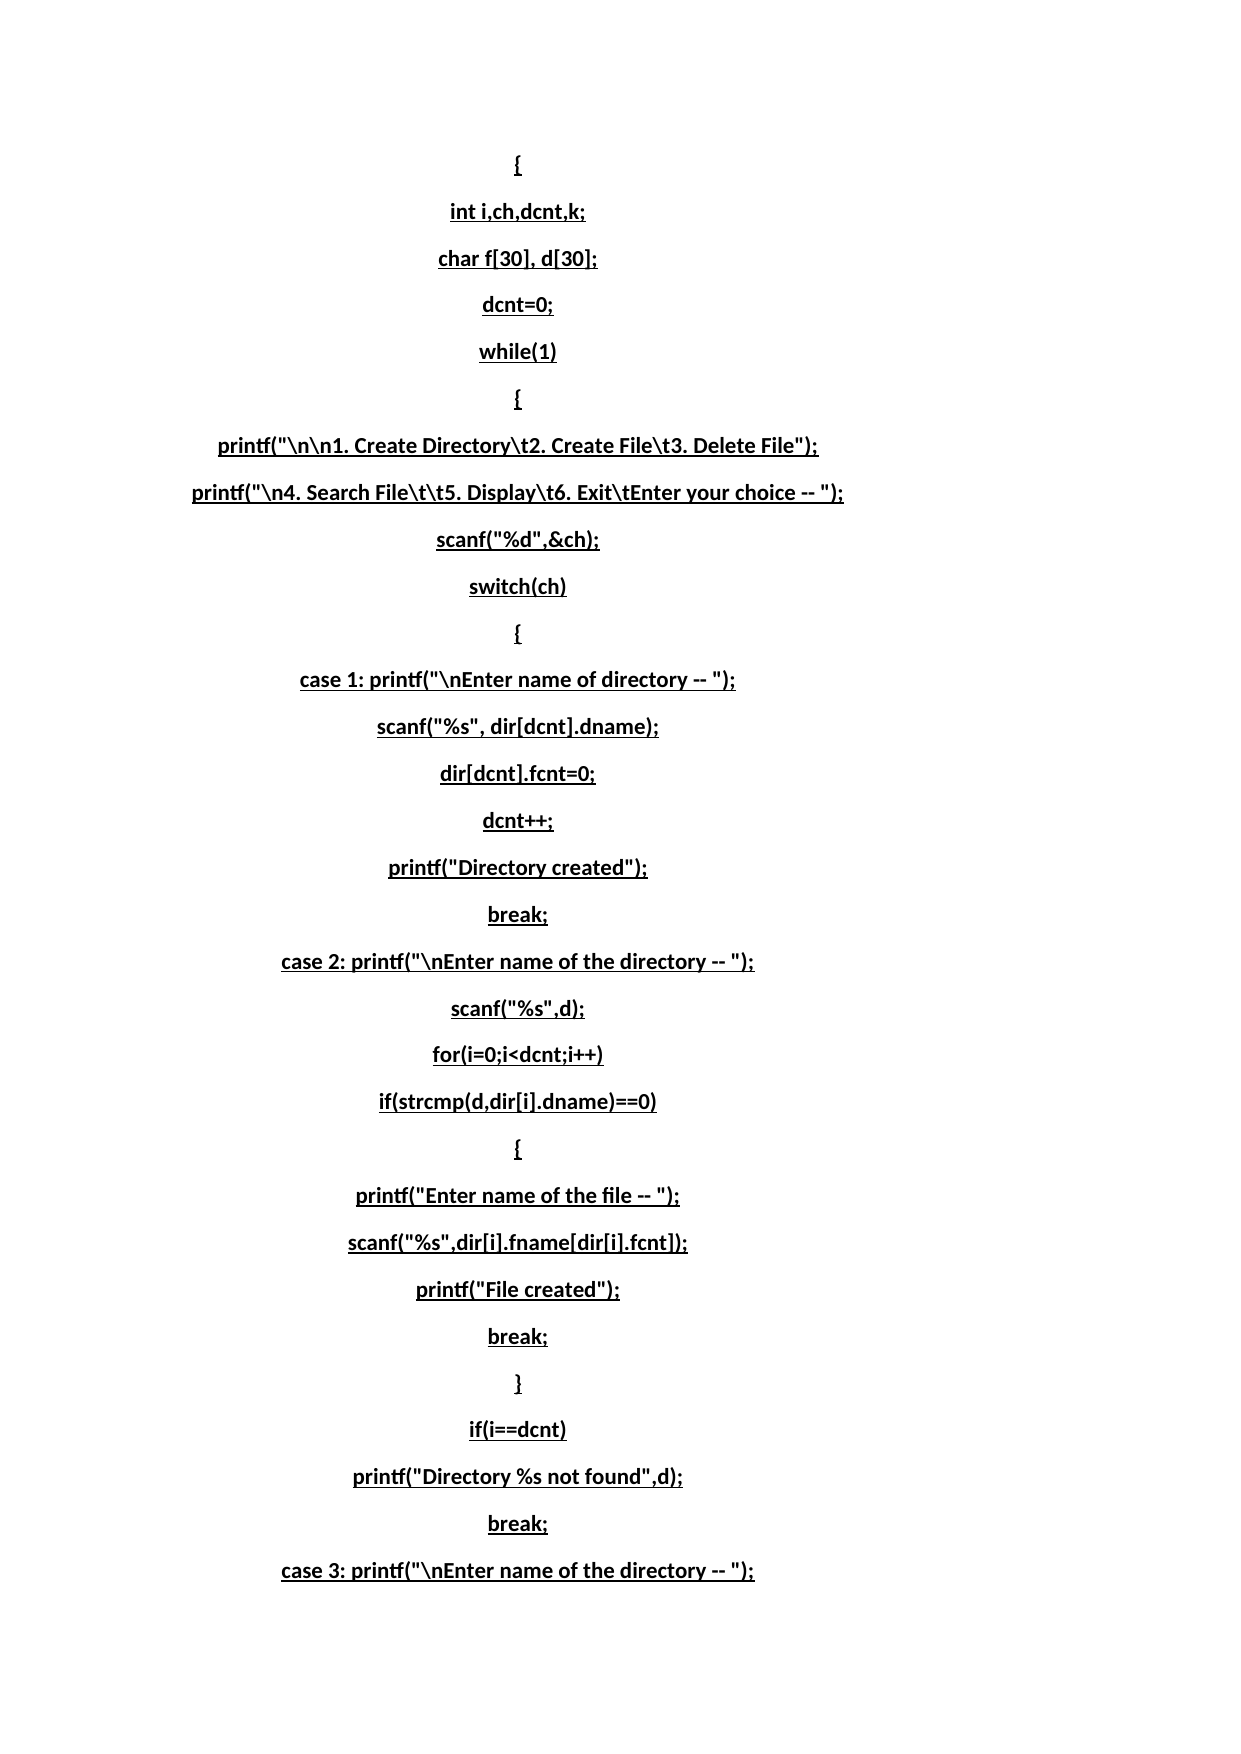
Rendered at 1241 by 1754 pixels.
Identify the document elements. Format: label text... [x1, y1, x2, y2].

text printf("Directory created"); [150, 853, 886, 881]
text char f[30], d[30]; [150, 244, 886, 272]
text switch(ch) [150, 572, 886, 600]
text { [150, 619, 886, 647]
text dir[dcnt].fcnt=0; [150, 759, 886, 787]
text case 3: printf("\nEnter name of the directory -- "); [150, 1556, 886, 1584]
text break; [150, 1509, 886, 1537]
text int i,ch,dcnt,k; [150, 197, 886, 225]
text printf("Enter name of the file -- "); [150, 1181, 886, 1209]
text scanf("%d",&ch); [150, 525, 886, 553]
text break; [150, 900, 886, 928]
text printf("\n\n1. Create Directory\t2. Create File\t3. Delete File"); [150, 431, 886, 459]
text { [150, 150, 886, 178]
text if(i==dcnt) [150, 1416, 886, 1444]
text case 1: printf("\nEnter name of directory -- "); [150, 666, 886, 694]
text for(i=0;i<dcnt;i++) [150, 1041, 886, 1069]
text } [150, 1369, 886, 1397]
text scanf("%s", dir[dcnt].dname); [150, 712, 886, 741]
text dcnt=0; [150, 291, 886, 319]
text { [150, 1134, 886, 1162]
text printf("\n4. Search File\t\t5. Display\t6. Exit\tEnter your choice -- "); [150, 478, 886, 506]
text printf("Directory %s not found",d); [150, 1462, 886, 1491]
text dcnt++; [150, 806, 886, 834]
text while(1) [150, 337, 886, 366]
text scanf("%s",d); [150, 994, 886, 1022]
text printf("File created"); [150, 1275, 886, 1303]
text scanf("%s",dir[i].fname[dir[i].fcnt]); [150, 1228, 886, 1256]
text case 2: printf("\nEnter name of the directory -- "); [150, 947, 886, 975]
text break; [150, 1322, 886, 1350]
text { [150, 384, 886, 412]
text if(strcmp(d,dir[i].dname)==0) [150, 1087, 886, 1116]
